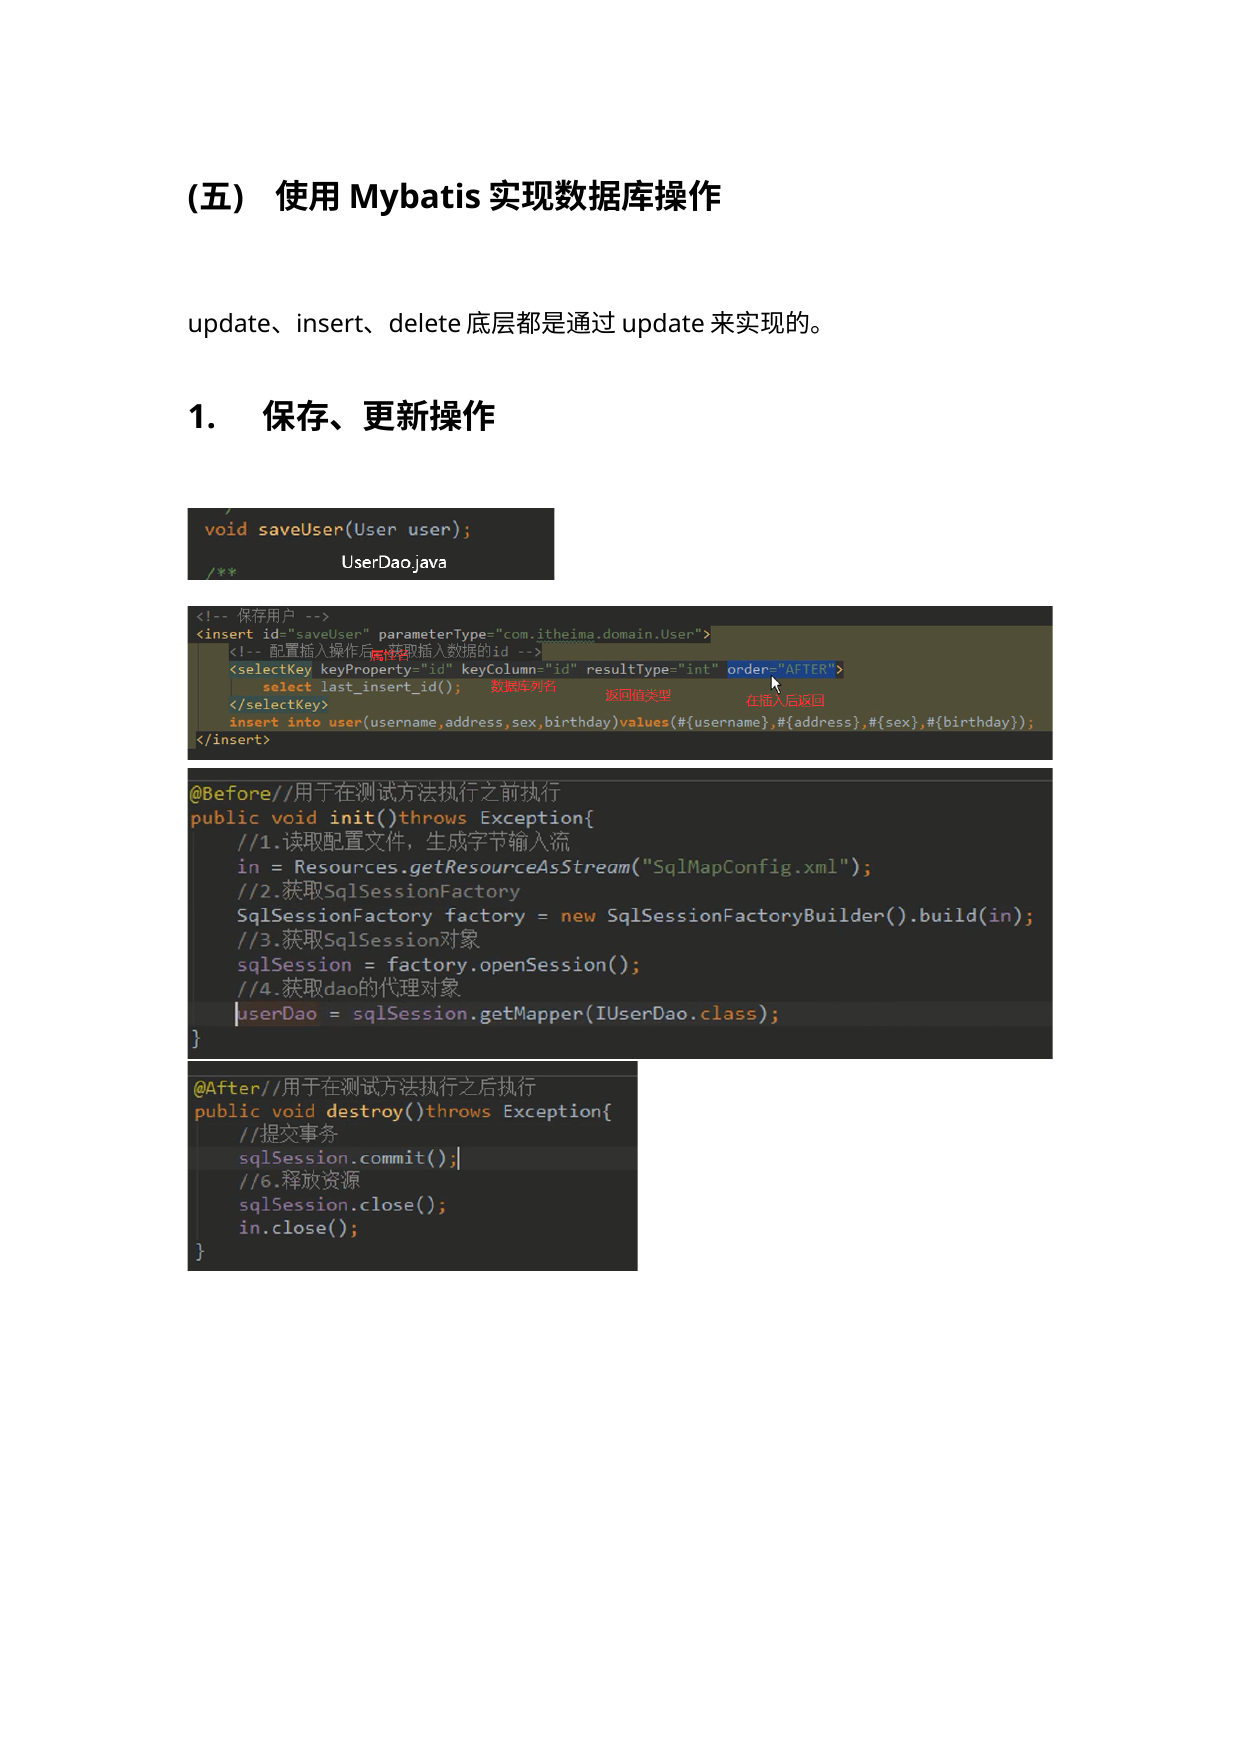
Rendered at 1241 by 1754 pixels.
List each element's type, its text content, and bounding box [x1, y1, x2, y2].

picture [187, 606, 1053, 760]
text update、insert、delete底层都是通过update来实现的。 [187, 289, 1053, 354]
picture [187, 1061, 638, 1271]
picture [187, 508, 555, 580]
picture [187, 768, 1053, 1059]
subtitle 使用Mybatis实现数据库操作 [187, 162, 1053, 227]
subtitle 保存、更新操作 [187, 381, 1053, 446]
